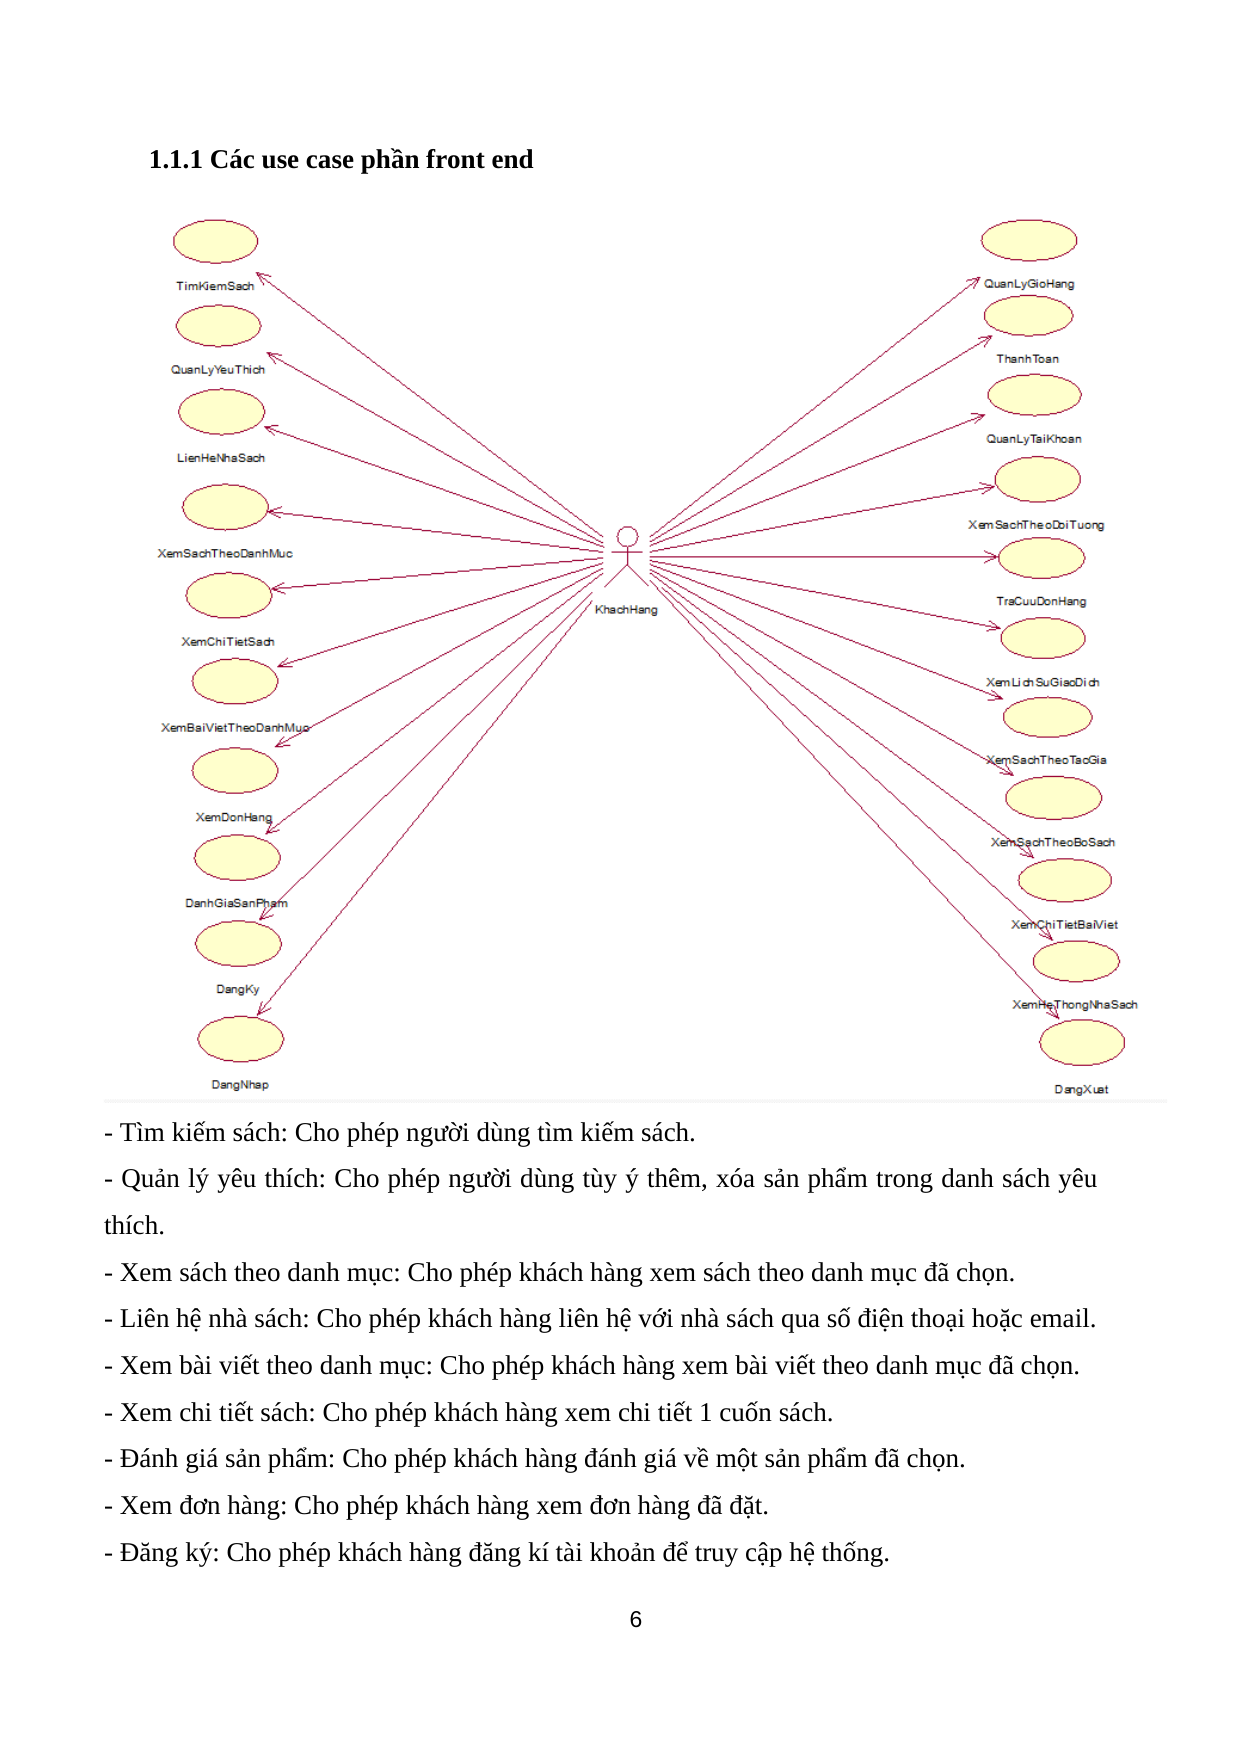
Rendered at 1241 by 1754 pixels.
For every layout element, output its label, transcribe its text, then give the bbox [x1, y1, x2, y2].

text - Đánh giá sản phẩm: Cho phép khách hàng đánh giá về một sản phẩm đã chọn. [104, 1442, 1099, 1473]
text - Xem chi tiết sách: Cho phép khách hàng xem chi tiết 1 cuốn sách. [104, 1396, 1099, 1427]
picture [103, 215, 1168, 1103]
text - Xem sách theo danh mục: Cho phép khách hàng xem sách theo danh mục đã chọn. [104, 1256, 1099, 1287]
text - Xem bài viết theo danh mục: Cho phép khách hàng xem bài viết theo danh mục đã chọn. [104, 1349, 1099, 1380]
text - Xem đơn hàng: Cho phép khách hàng xem đơn hàng đã đặt. [104, 1489, 1099, 1520]
text - Đăng ký: Cho phép khách hàng đăng kí tài khoản để truy cập hệ thống. [104, 1536, 1099, 1567]
subtitle 1.1.1 Các use case phần front end [149, 143, 1099, 174]
text - Tìm kiếm sách: Cho phép người dùng tìm kiếm sách. [104, 1116, 1099, 1147]
text - Liên hệ nhà sách: Cho phép khách hàng liên hệ với nhà sách qua số điện thoại hoặc email. [104, 1302, 1099, 1333]
text - Quản lý yêu thích: Cho phép người dùng tùy ý thêm, xóa sản phẩm trong danh sách yêu thích. [104, 1162, 1099, 1240]
